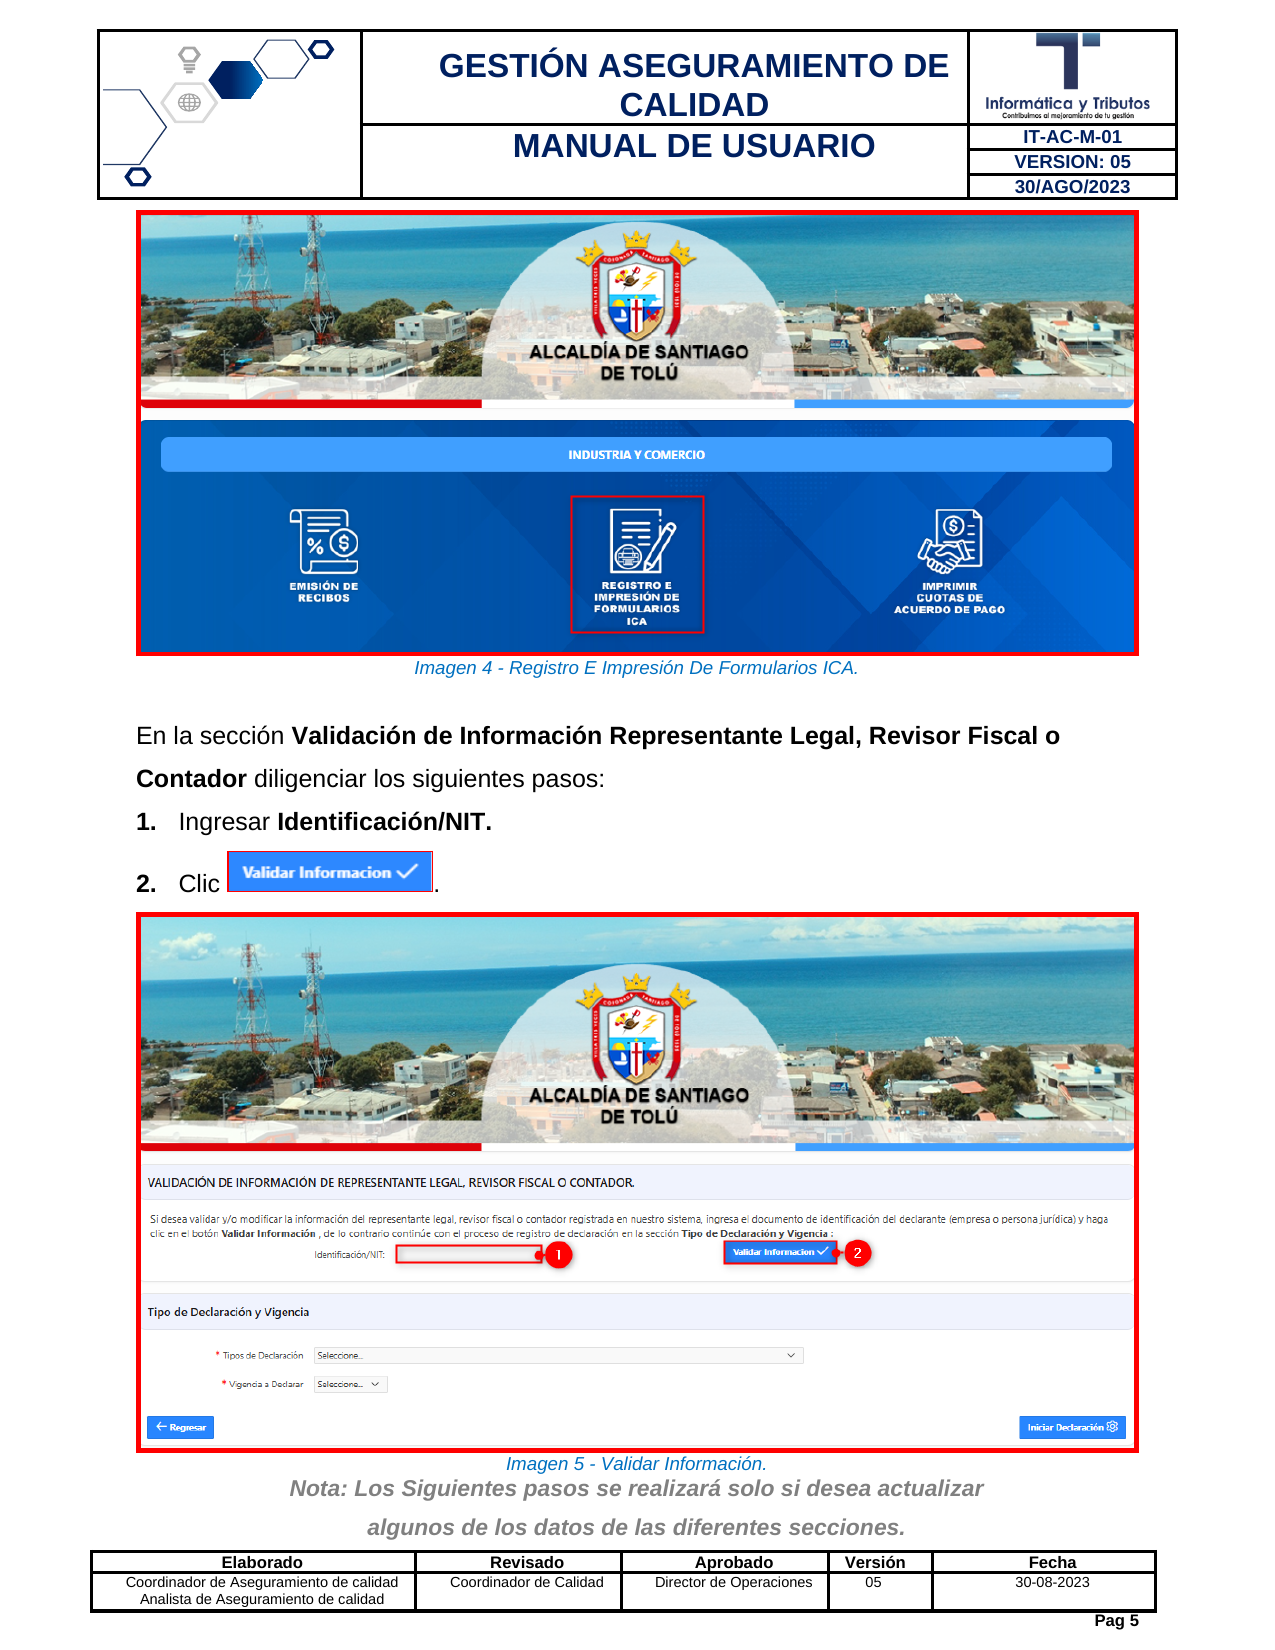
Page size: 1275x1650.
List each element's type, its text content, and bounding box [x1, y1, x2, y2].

picture [985, 32, 1150, 120]
text En la sección Validación de Información Representante Legal, Revisor Fiscal o [136, 721, 1139, 750]
picture [141, 215, 1134, 652]
list Clic . [136, 851, 1139, 898]
picture [229, 852, 432, 891]
list Ingresar Identificación/NIT. [136, 807, 1139, 836]
text Nota: Los Siguientes pasos se realizará solo si desea actualizar [136, 1474, 1139, 1501]
text Imagen 5 - Validar Información. [136, 1453, 1139, 1474]
text Imagen 4 - Registro E Impresión De Formularios ICA. [136, 656, 1139, 678]
text algunos de los datos de las diferentes secciones. [136, 1514, 1139, 1540]
picture [141, 917, 1134, 1448]
text Contador diligenciar los siguientes pasos: [136, 764, 1139, 793]
